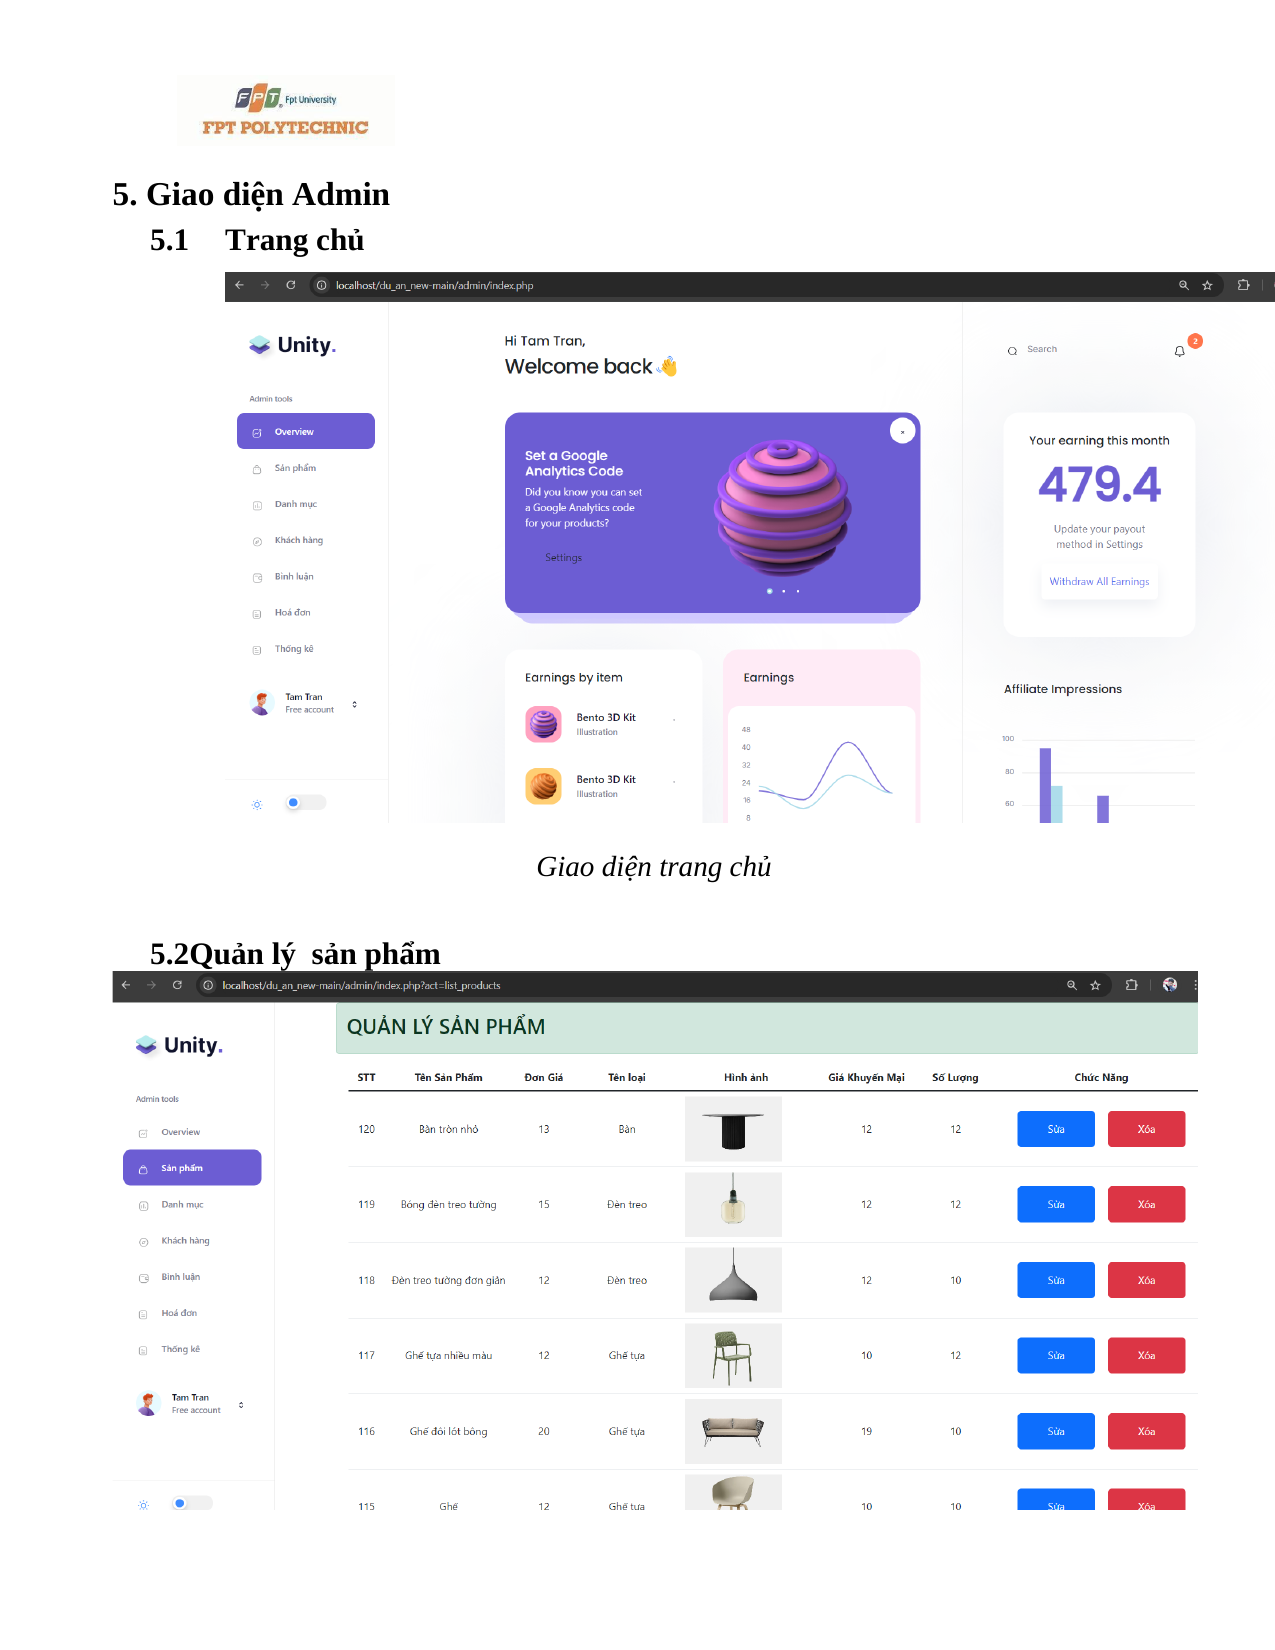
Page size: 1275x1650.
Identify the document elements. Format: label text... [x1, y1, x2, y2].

subtitle 5.2Quản lý sản phẩm [150, 935, 1198, 971]
text Giao diện trang chủ [112, 849, 1198, 883]
picture [225, 272, 1275, 823]
picture [177, 75, 395, 146]
picture [112, 971, 1198, 1510]
subtitle 5. Giao diện Admin [112, 174, 1198, 212]
